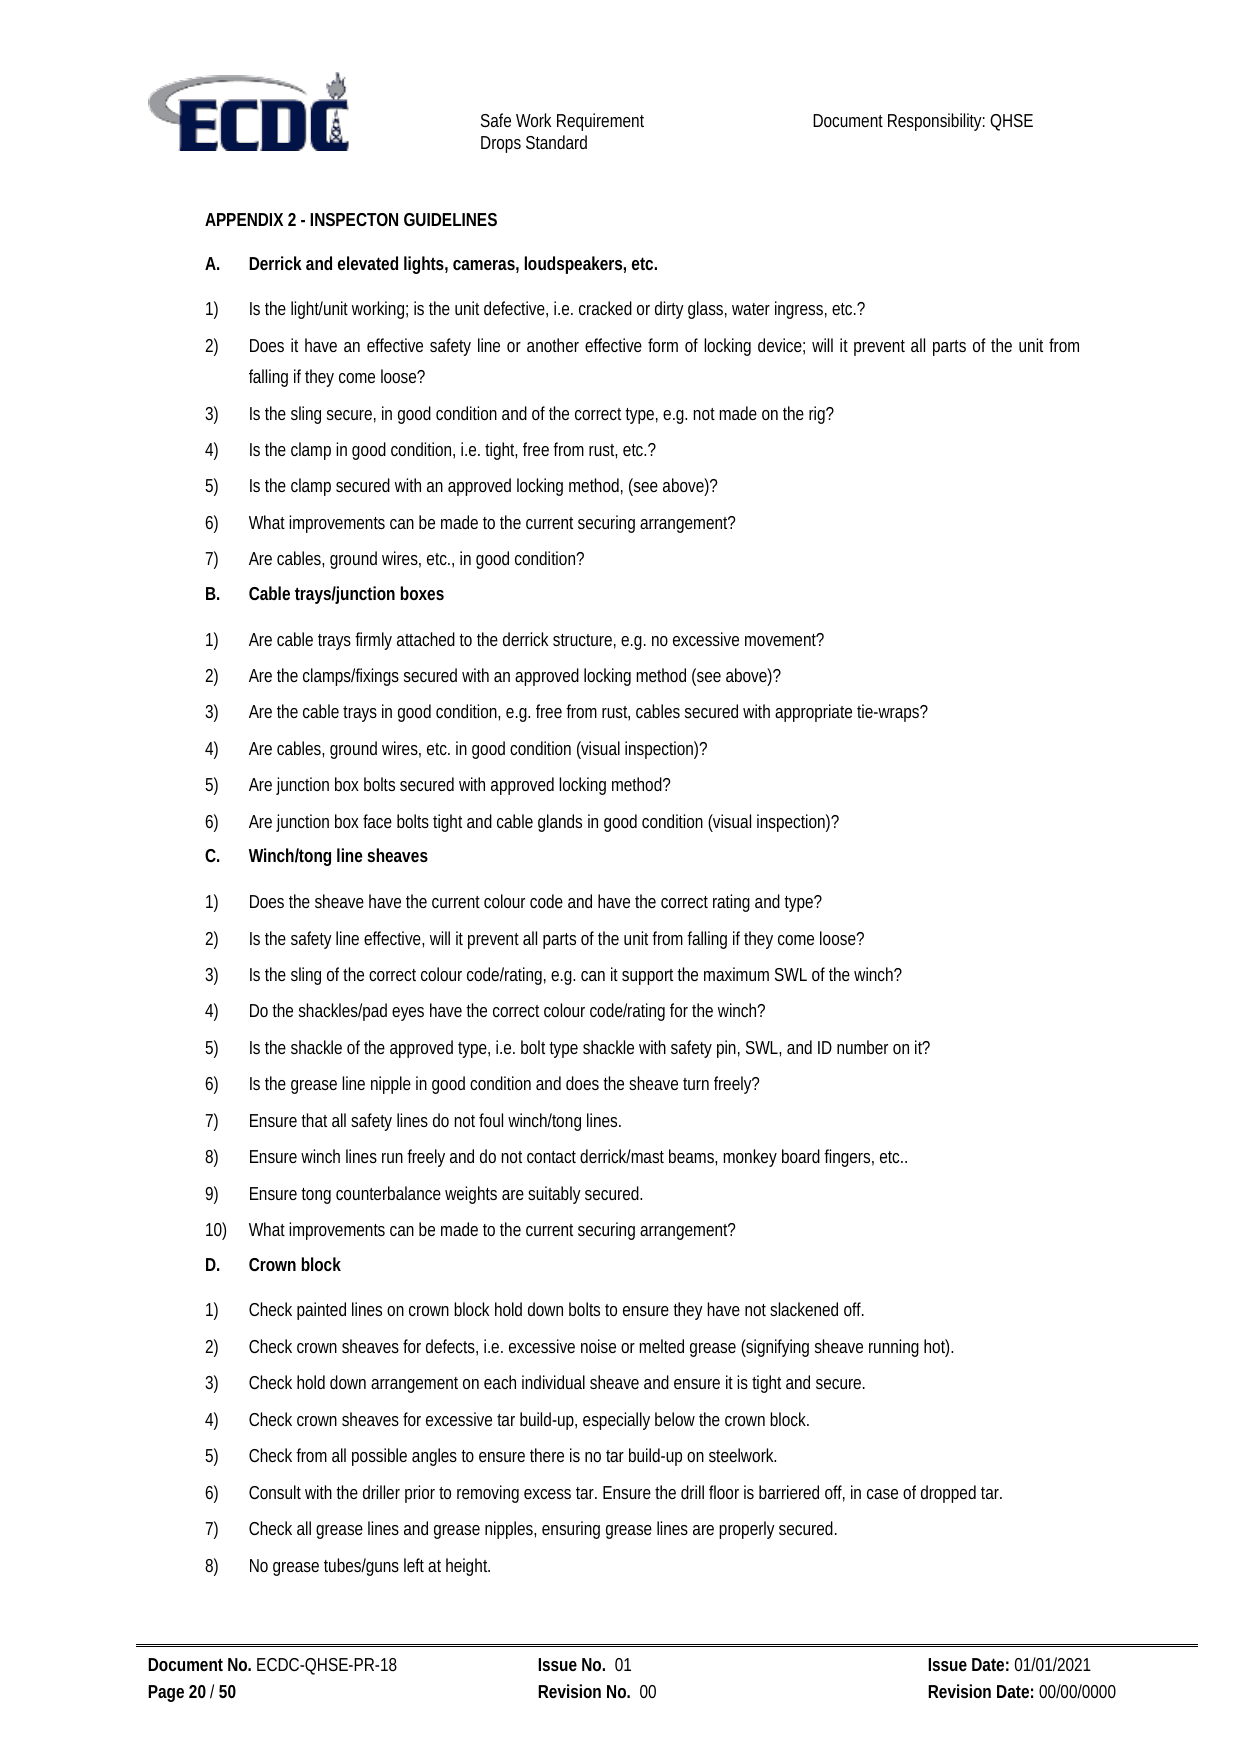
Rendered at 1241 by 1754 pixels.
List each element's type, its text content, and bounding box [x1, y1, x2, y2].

picture [147, 72, 352, 151]
